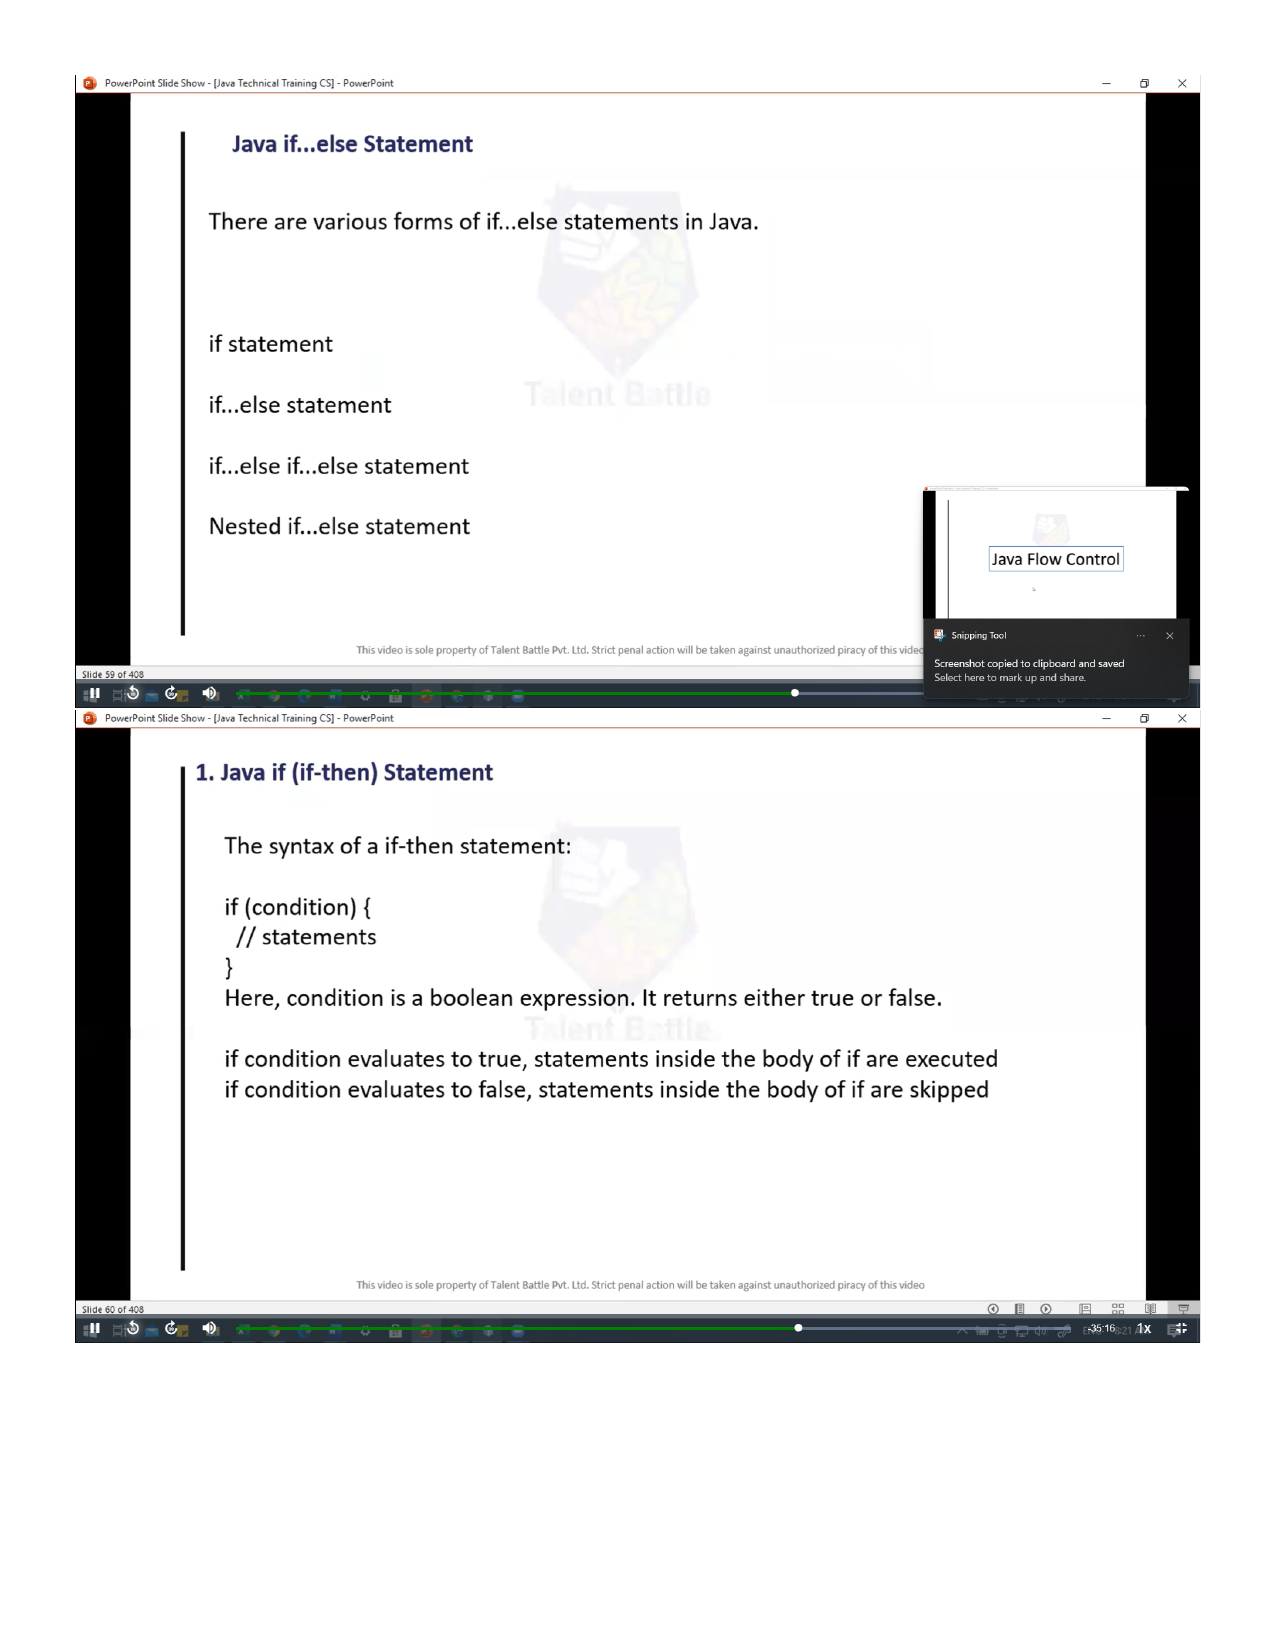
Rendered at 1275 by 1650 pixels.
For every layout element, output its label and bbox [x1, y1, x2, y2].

picture [75, 710, 1200, 1343]
picture [75, 75, 1200, 708]
